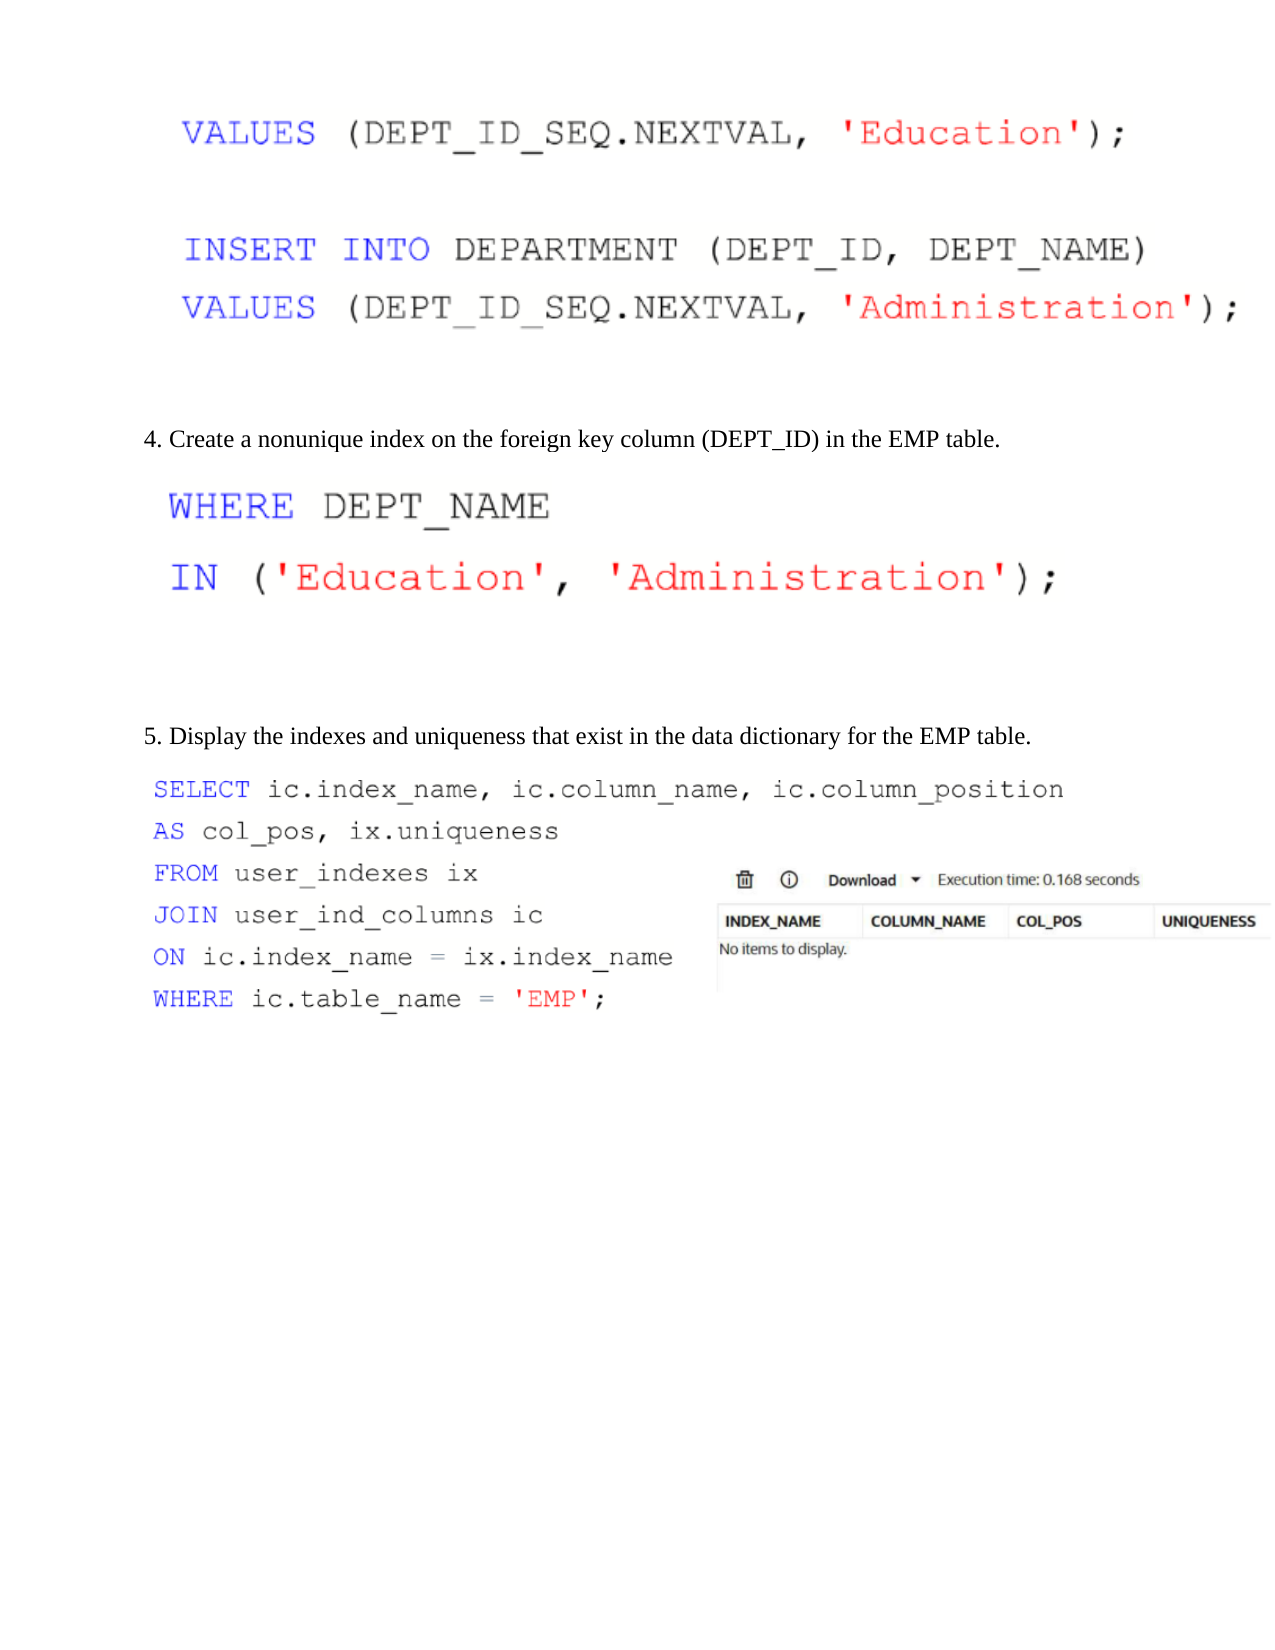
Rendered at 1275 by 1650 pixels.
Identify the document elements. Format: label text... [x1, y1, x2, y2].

picture [144, 780, 1275, 1031]
picture [168, 108, 1262, 360]
list Display the indexes and uniqueness that exist in the data dictionary for the EMP table. [143, 722, 1172, 750]
picture [168, 452, 1094, 645]
list Create a nonunique index on the foreign key column (DEPT_ID) in the EMP table. [143, 425, 1172, 453]
